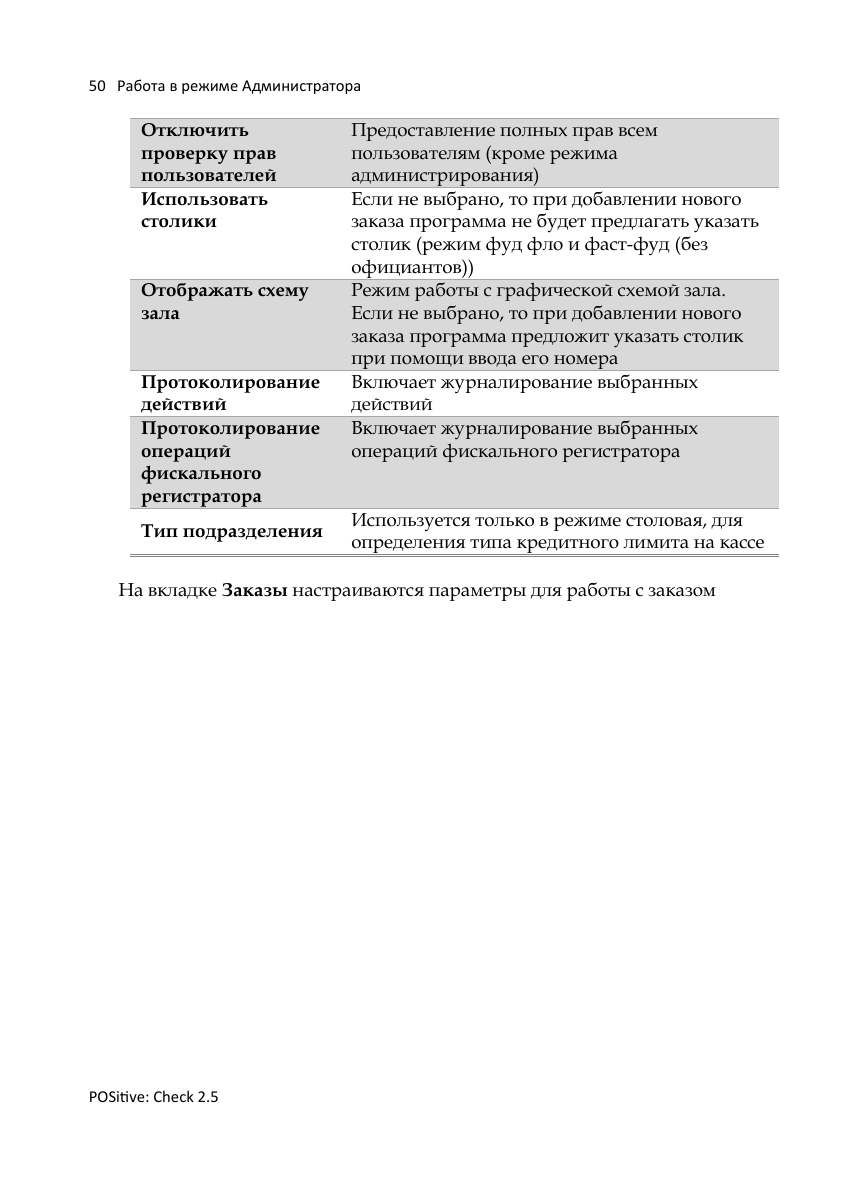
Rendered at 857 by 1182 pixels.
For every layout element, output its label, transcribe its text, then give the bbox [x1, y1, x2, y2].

table_cell Включает журналирование выбранных действий [340, 371, 779, 416]
table_cell Протоколирование операций фискального регистратора [130, 417, 340, 508]
table_cell Предоставление полных прав всем пользователям (кроме режима администрирования) [340, 119, 779, 187]
table_cell Режим работы с графической схемой зала. Если не выбрано, то при добавлении нового заказа программа предложит указать столик при помощи ввода его номера [340, 280, 779, 370]
table_cell Включает журналирование выбранных операций фискального регистратора [340, 417, 779, 508]
table_cell Отключить проверку прав пользователей [130, 119, 340, 187]
table_cell Отображать схему зала [130, 280, 340, 370]
table_cell Если не выбрано, то при добавлении нового заказа программа не будет предлагать указать столик (режим фуд фло и фаст-фуд (без официантов)) [340, 188, 779, 278]
table_cell Используется только в режиме столовая, для определения типа кредитного лимита на кассе [340, 509, 779, 554]
table_cell Тип подразделения [130, 509, 340, 554]
text На вкладке Заказы настраиваются параметры для работы с заказом [89, 579, 768, 602]
table_cell Протоколирование действий [130, 371, 340, 416]
table_cell Использовать столики [130, 188, 340, 278]
